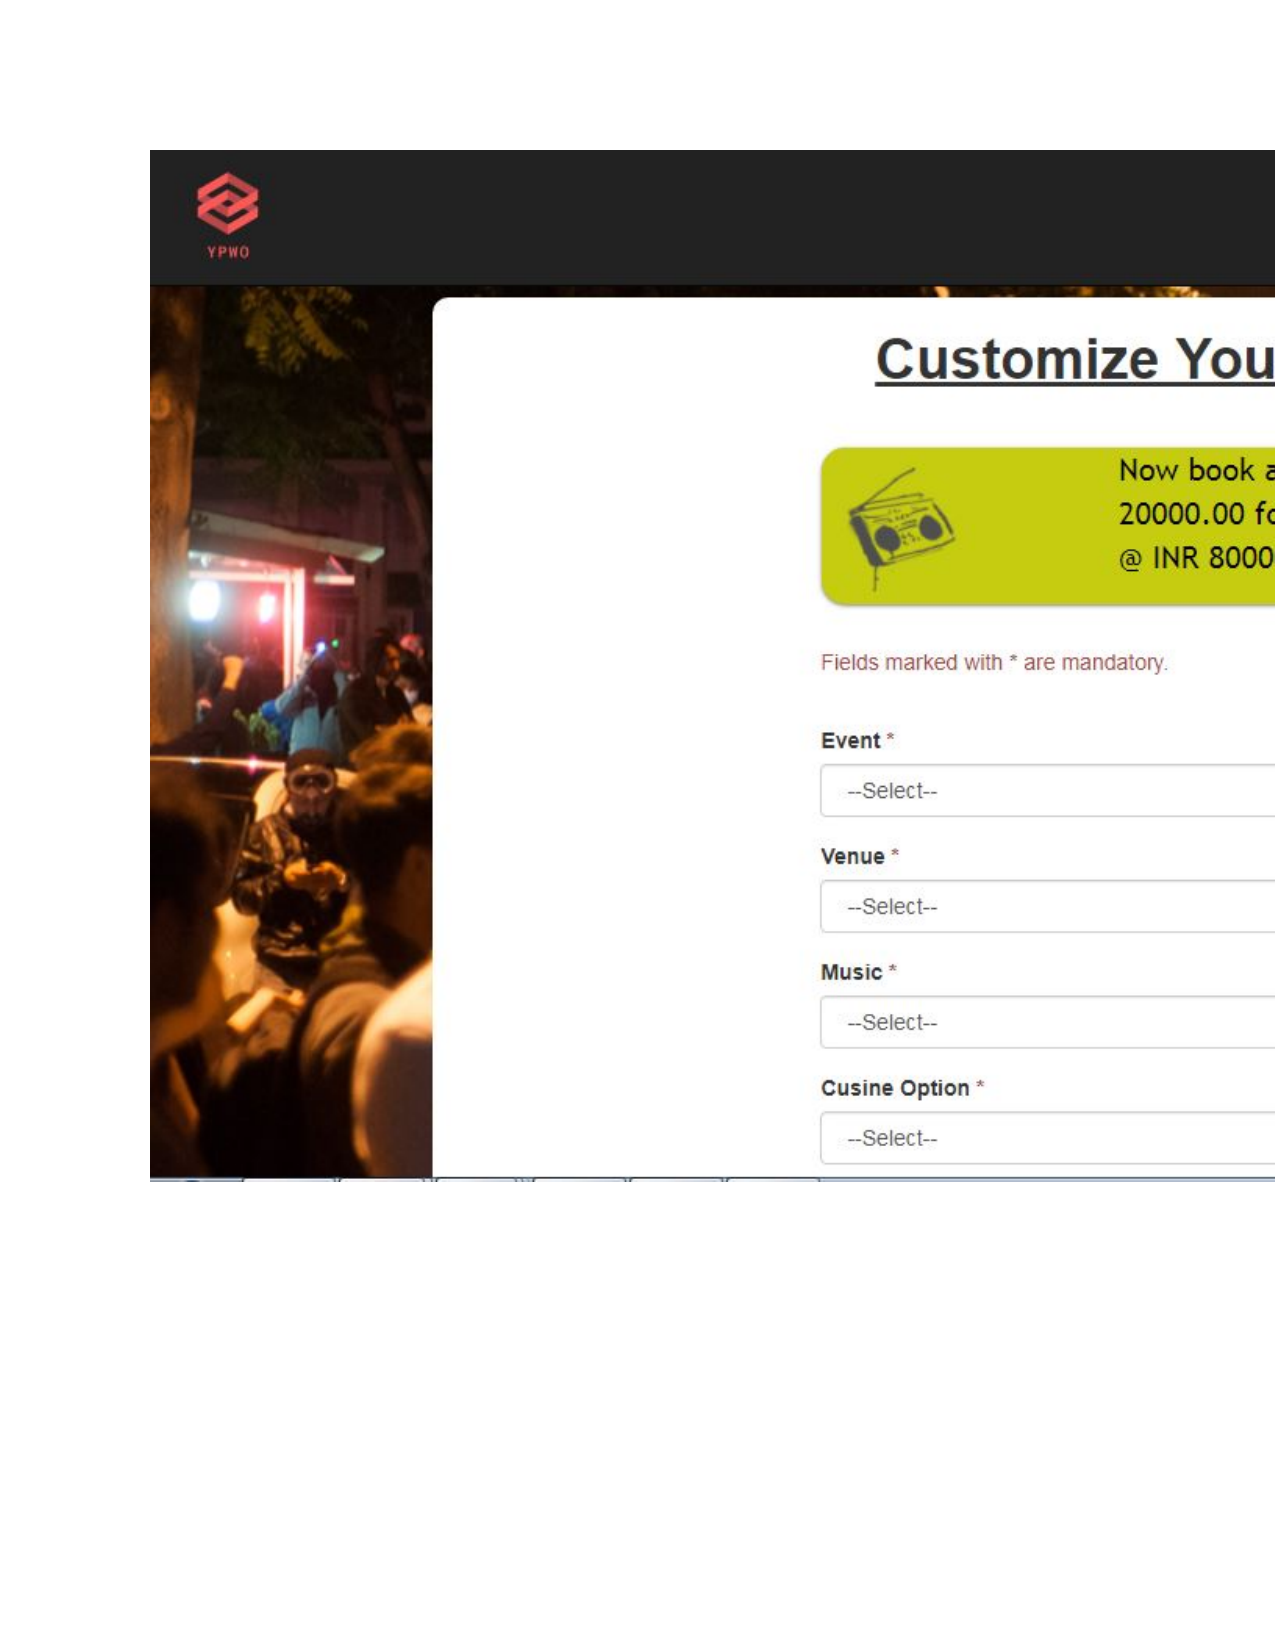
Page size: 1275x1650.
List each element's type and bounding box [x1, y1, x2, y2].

picture [150, 150, 1275, 1182]
